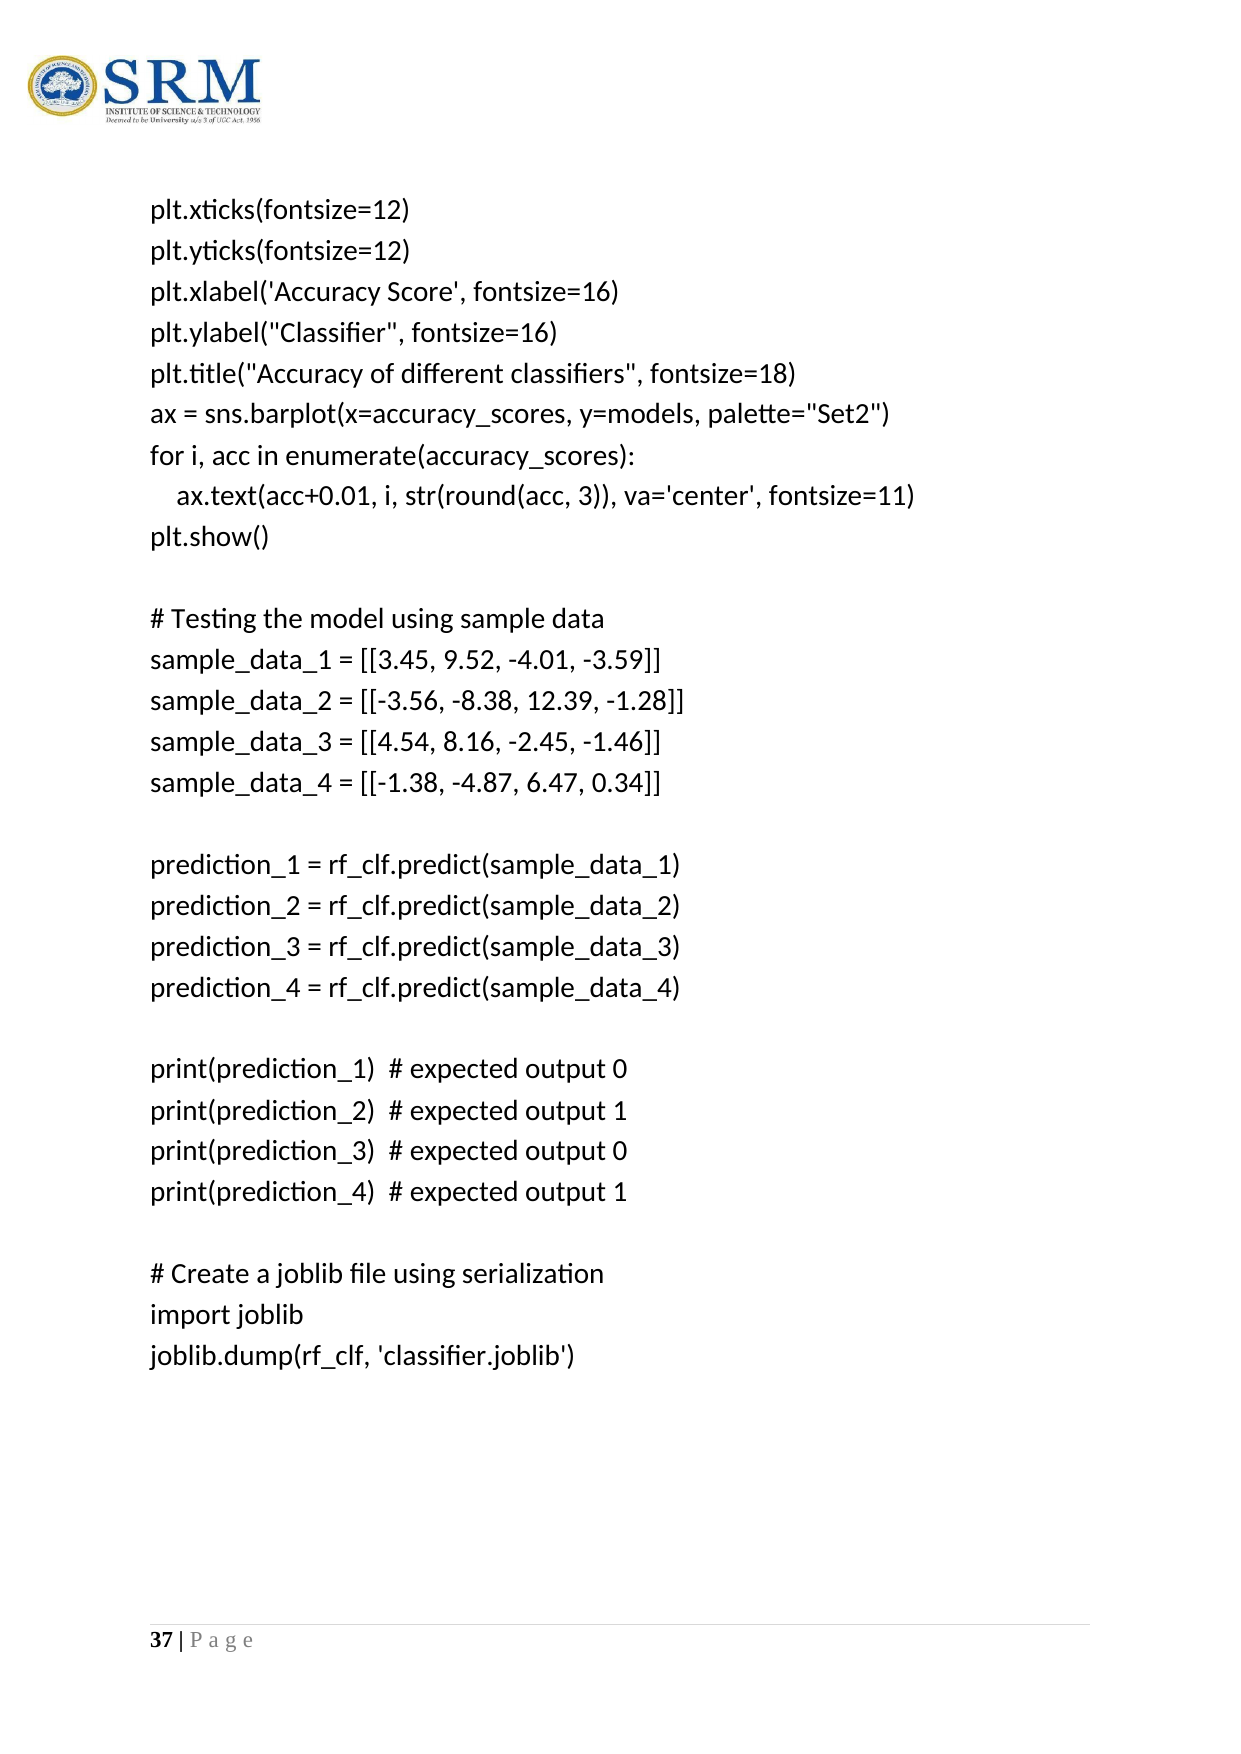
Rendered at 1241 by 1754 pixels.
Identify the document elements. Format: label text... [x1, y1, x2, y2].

text prediction_2 = rf_clf.predict(sample_data_2) [150, 887, 1090, 922]
text sample_data_2 = [[-3.56, -8.38, 12.39, -1.28]] [150, 682, 1090, 718]
text print(prediction_2) # expected output 1 [150, 1092, 1090, 1127]
text # Testing the model using sample data [150, 600, 1090, 636]
text prediction_4 = rf_clf.predict(sample_data_4) [150, 969, 1090, 1004]
text print(prediction_4) # expected output 1 [150, 1173, 1090, 1209]
text print(prediction_3) # expected output 0 [150, 1132, 1090, 1168]
text plt.ylabel("Classifier", fontsize=16) [150, 314, 1090, 349]
text plt.xlabel('Accuracy Score', fontsize=16) [150, 273, 1090, 308]
text # Create a joblib file using serialization [150, 1255, 1090, 1291]
text joblib.dump(rf_clf, 'classifier.joblib') [150, 1337, 1090, 1373]
text plt.yticks(fontsize=12) [150, 232, 1090, 267]
text prediction_3 = rf_clf.predict(sample_data_3) [150, 928, 1090, 963]
text sample_data_4 = [[-1.38, -4.87, 6.47, 0.34]] [150, 764, 1090, 800]
text plt.show() [150, 518, 1090, 554]
text ax.text(acc+0.01, i, str(round(acc, 3)), va='center', fontsize=11) [150, 477, 1090, 513]
text sample_data_1 = [[3.45, 9.52, -4.01, -3.59]] [150, 641, 1090, 677]
text for i, acc in enumerate(accuracy_scores): [150, 437, 1090, 472]
text ax = sns.barplot(x=accuracy_scores, y=models, palette="Set2") [150, 396, 1090, 431]
text print(prediction_1) # expected output 0 [150, 1051, 1090, 1086]
text prediction_1 = rf_clf.predict(sample_data_1) [150, 846, 1090, 882]
text sample_data_3 = [[4.54, 8.16, -2.45, -1.46]] [150, 723, 1090, 759]
picture [27, 55, 263, 125]
text plt.xticks(fontsize=12) [150, 191, 1090, 227]
text import joblib [150, 1296, 1090, 1332]
text plt.title("Accuracy of different classifiers", fontsize=18) [150, 355, 1090, 390]
